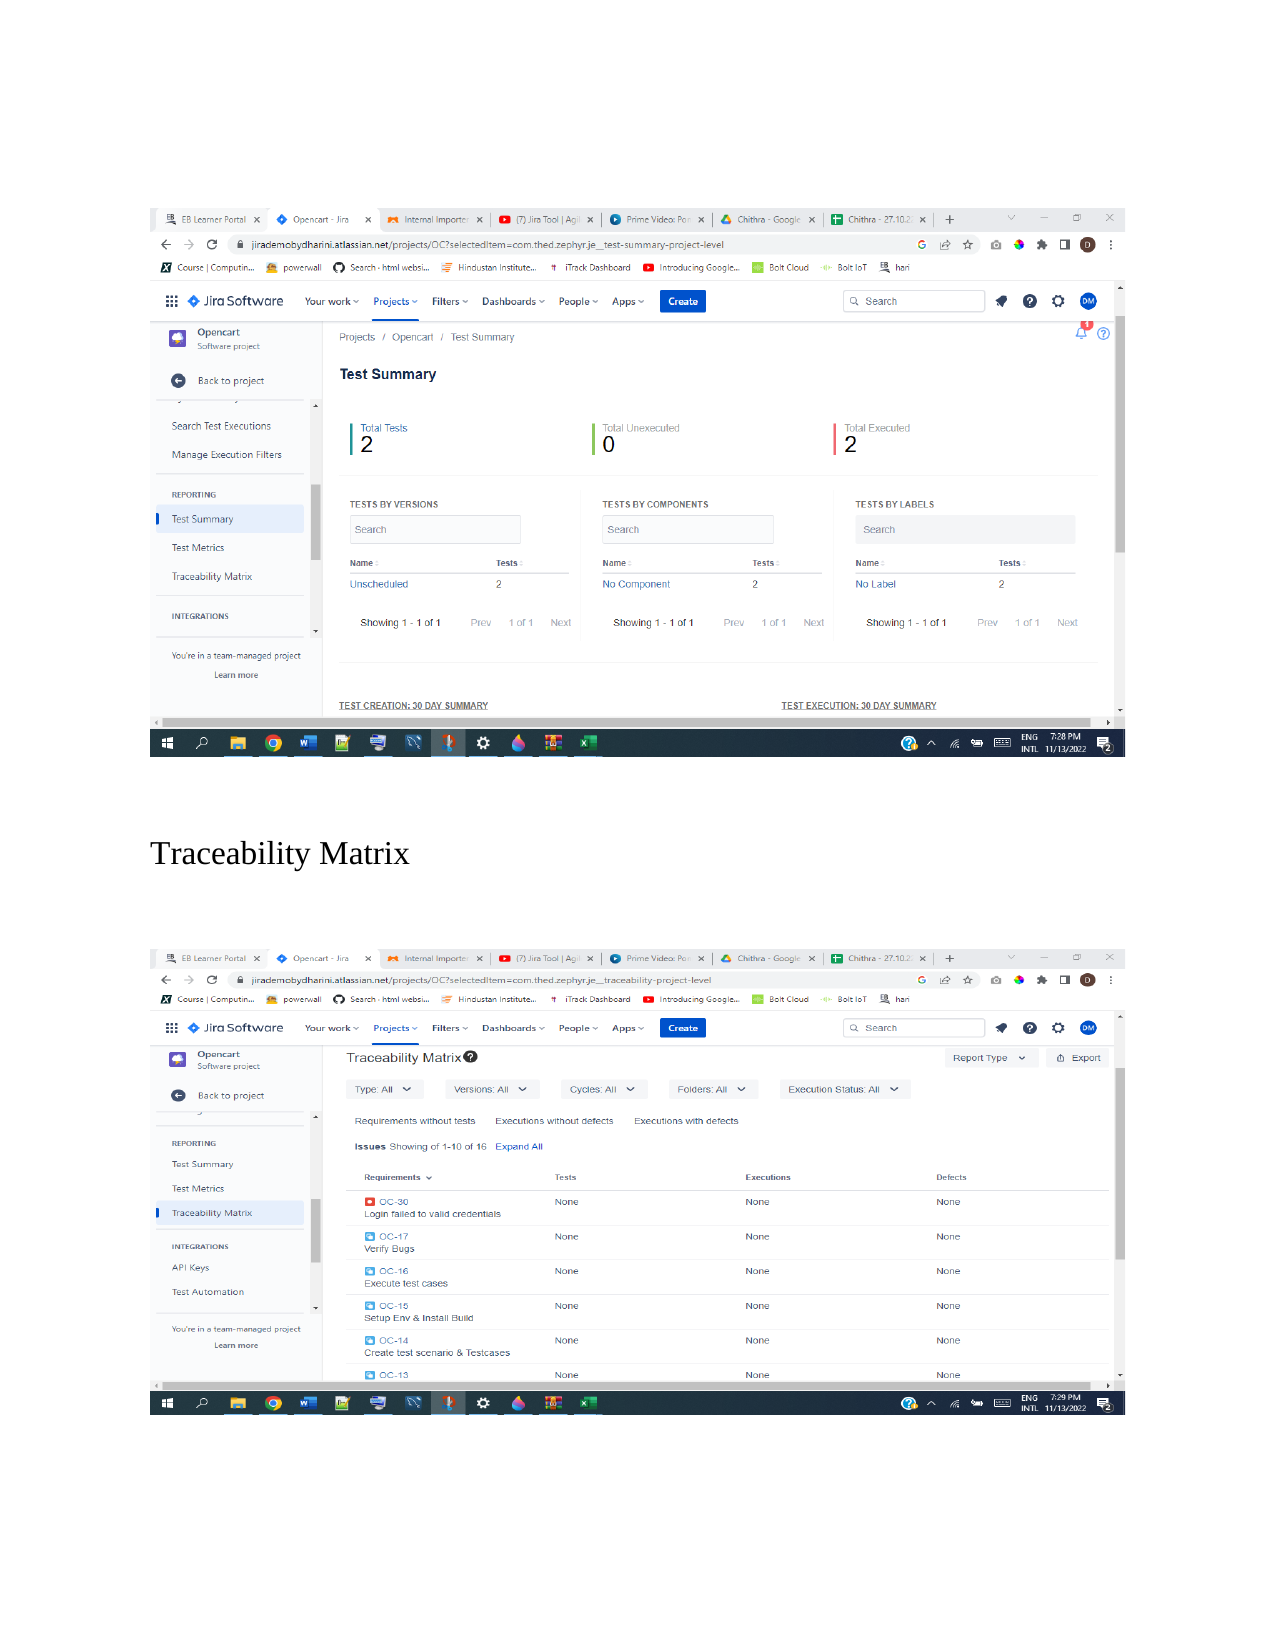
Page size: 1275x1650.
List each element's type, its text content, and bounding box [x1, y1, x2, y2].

picture [150, 208, 1125, 757]
text Traceability Matrix [150, 833, 1125, 871]
picture [150, 949, 1125, 1415]
